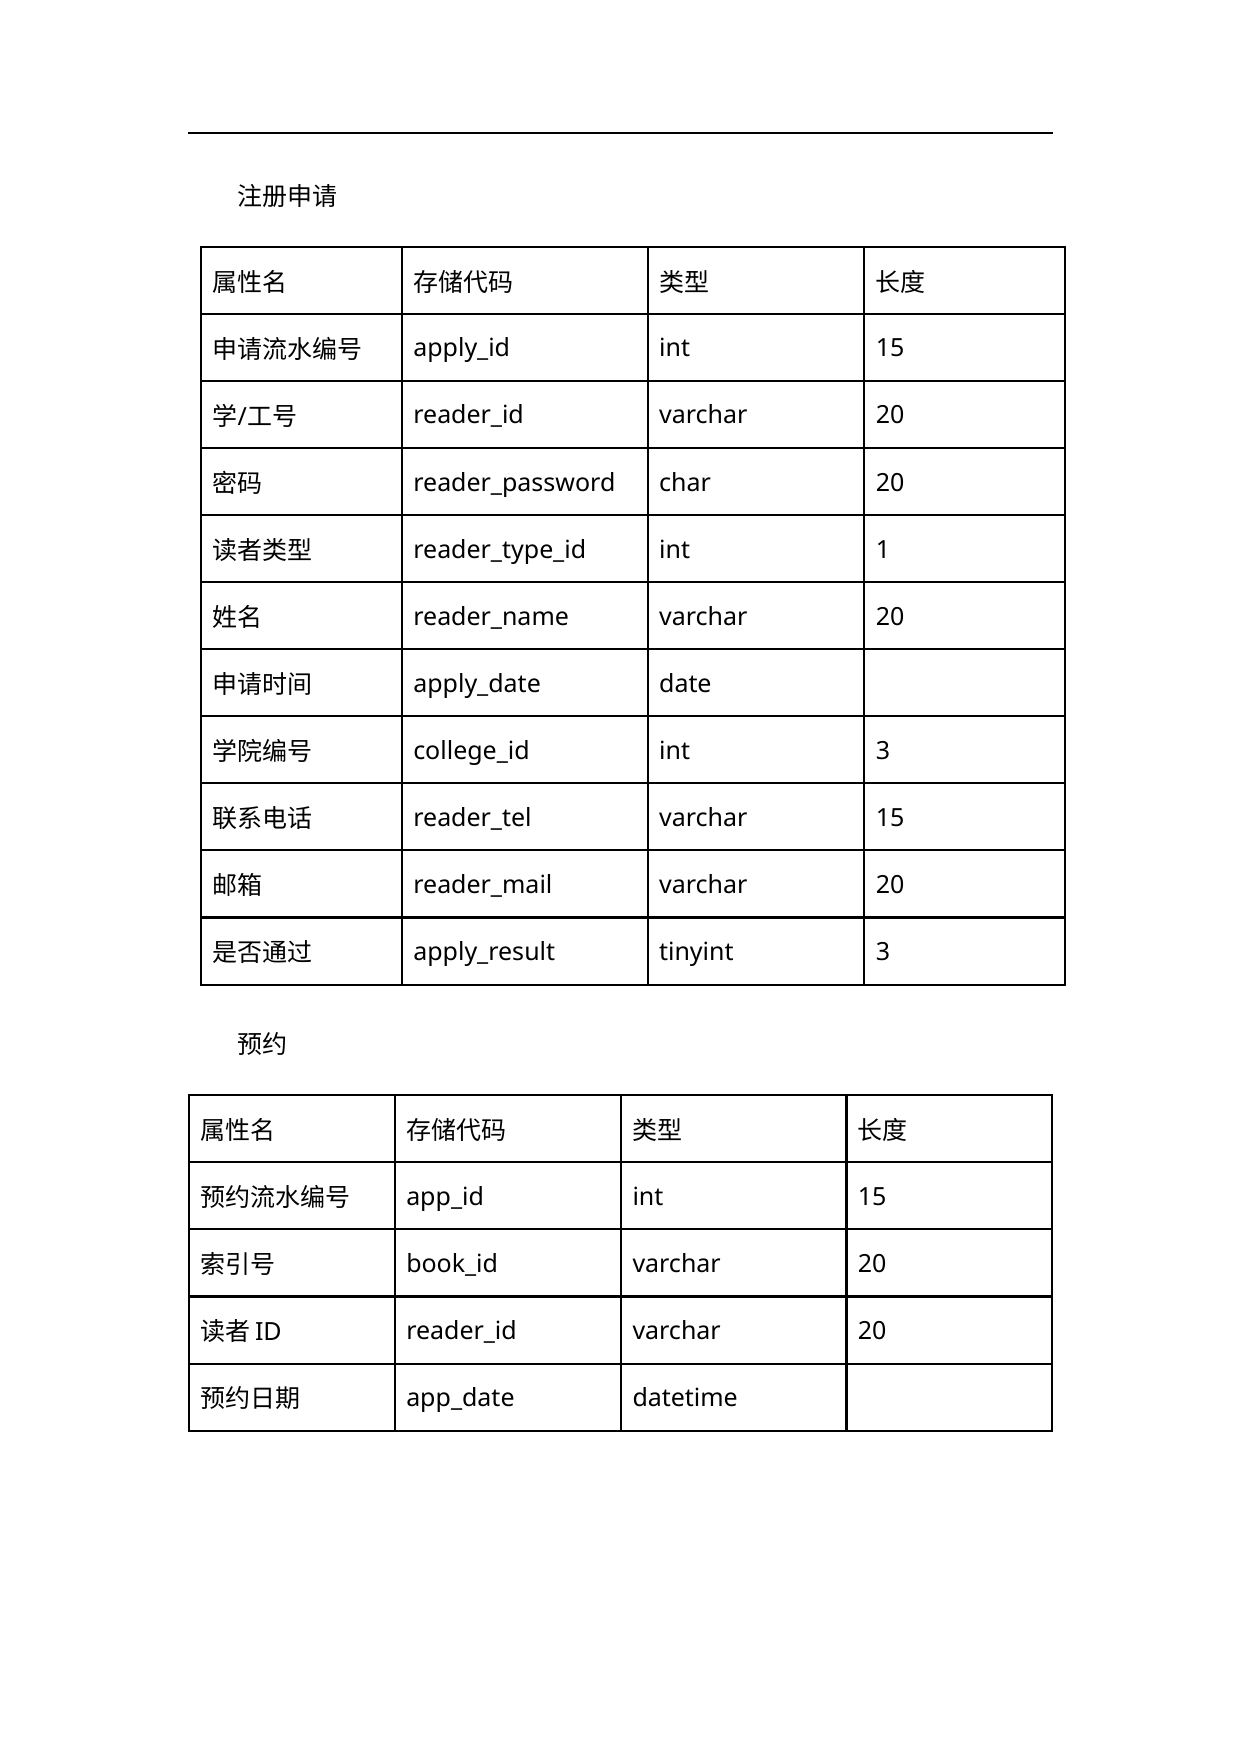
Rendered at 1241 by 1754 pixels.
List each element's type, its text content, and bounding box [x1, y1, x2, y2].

table_cell 20 [865, 449, 1064, 514]
table_header 类型 [622, 1096, 845, 1161]
table_cell 联系电话 [202, 784, 401, 849]
table_header 存储代码 [403, 248, 647, 313]
table_cell varchar [622, 1230, 845, 1295]
table_cell reader_tel [403, 784, 647, 849]
table_cell reader_id [396, 1298, 620, 1362]
table_header 属性名 [202, 248, 401, 313]
table_cell 读者ID [190, 1298, 394, 1362]
table_cell apply_date [403, 650, 647, 715]
table_cell 申请时间 [202, 650, 401, 715]
table_cell varchar [649, 784, 863, 849]
table_cell reader_mail [403, 851, 647, 916]
table_cell date [649, 650, 863, 715]
table_cell 预约流水编号 [190, 1163, 394, 1228]
table_cell 学/工号 [202, 382, 401, 447]
table_cell 索引号 [190, 1230, 394, 1295]
table_cell int [649, 717, 863, 782]
table_cell app_date [396, 1365, 620, 1429]
table_cell apply_result [403, 919, 647, 983]
table_cell varchar [649, 382, 863, 447]
table_cell int [622, 1163, 845, 1228]
subtitle 注册申请 [187, 162, 1053, 227]
table_cell college_id [403, 717, 647, 782]
table_cell int [649, 315, 863, 380]
table_cell int [649, 516, 863, 581]
table_header 类型 [649, 248, 863, 313]
table_cell 读者类型 [202, 516, 401, 581]
table_cell 学院编号 [202, 717, 401, 782]
table_cell varchar [622, 1298, 845, 1362]
table_cell varchar [649, 583, 863, 648]
table_cell 15 [848, 1163, 1051, 1228]
table_header 属性名 [190, 1096, 394, 1161]
table_cell 3 [865, 919, 1064, 983]
table_cell 20 [865, 583, 1064, 648]
table_cell 申请流水编号 [202, 315, 401, 380]
table_cell 密码 [202, 449, 401, 514]
table_cell reader_type_id [403, 516, 647, 581]
table_cell reader_id [403, 382, 647, 447]
table_cell apply_id [403, 315, 647, 380]
table_cell 1 [865, 516, 1064, 581]
table_cell datetime [622, 1365, 845, 1429]
table_cell 邮箱 [202, 851, 401, 916]
table_header 存储代码 [396, 1096, 620, 1161]
table_cell varchar [649, 851, 863, 916]
table_cell 3 [865, 717, 1064, 782]
table_cell tinyint [649, 919, 863, 983]
table_cell reader_password [403, 449, 647, 514]
table_cell [865, 650, 1064, 715]
table_cell app_id [396, 1163, 620, 1228]
table_cell 是否通过 [202, 919, 401, 983]
table_cell [848, 1365, 1051, 1429]
table_cell 20 [848, 1230, 1051, 1295]
table_header 长度 [865, 248, 1064, 313]
table_cell 20 [865, 382, 1064, 447]
table_cell 20 [865, 851, 1064, 916]
table_cell reader_name [403, 583, 647, 648]
table_header 长度 [848, 1096, 1051, 1161]
subtitle 预约 [187, 1011, 1053, 1076]
table_cell 姓名 [202, 583, 401, 648]
table_cell 20 [848, 1298, 1051, 1362]
table_cell 15 [865, 315, 1064, 380]
table_cell 15 [865, 784, 1064, 849]
table_cell book_id [396, 1230, 620, 1295]
table_cell 预约日期 [190, 1365, 394, 1429]
table_cell char [649, 449, 863, 514]
